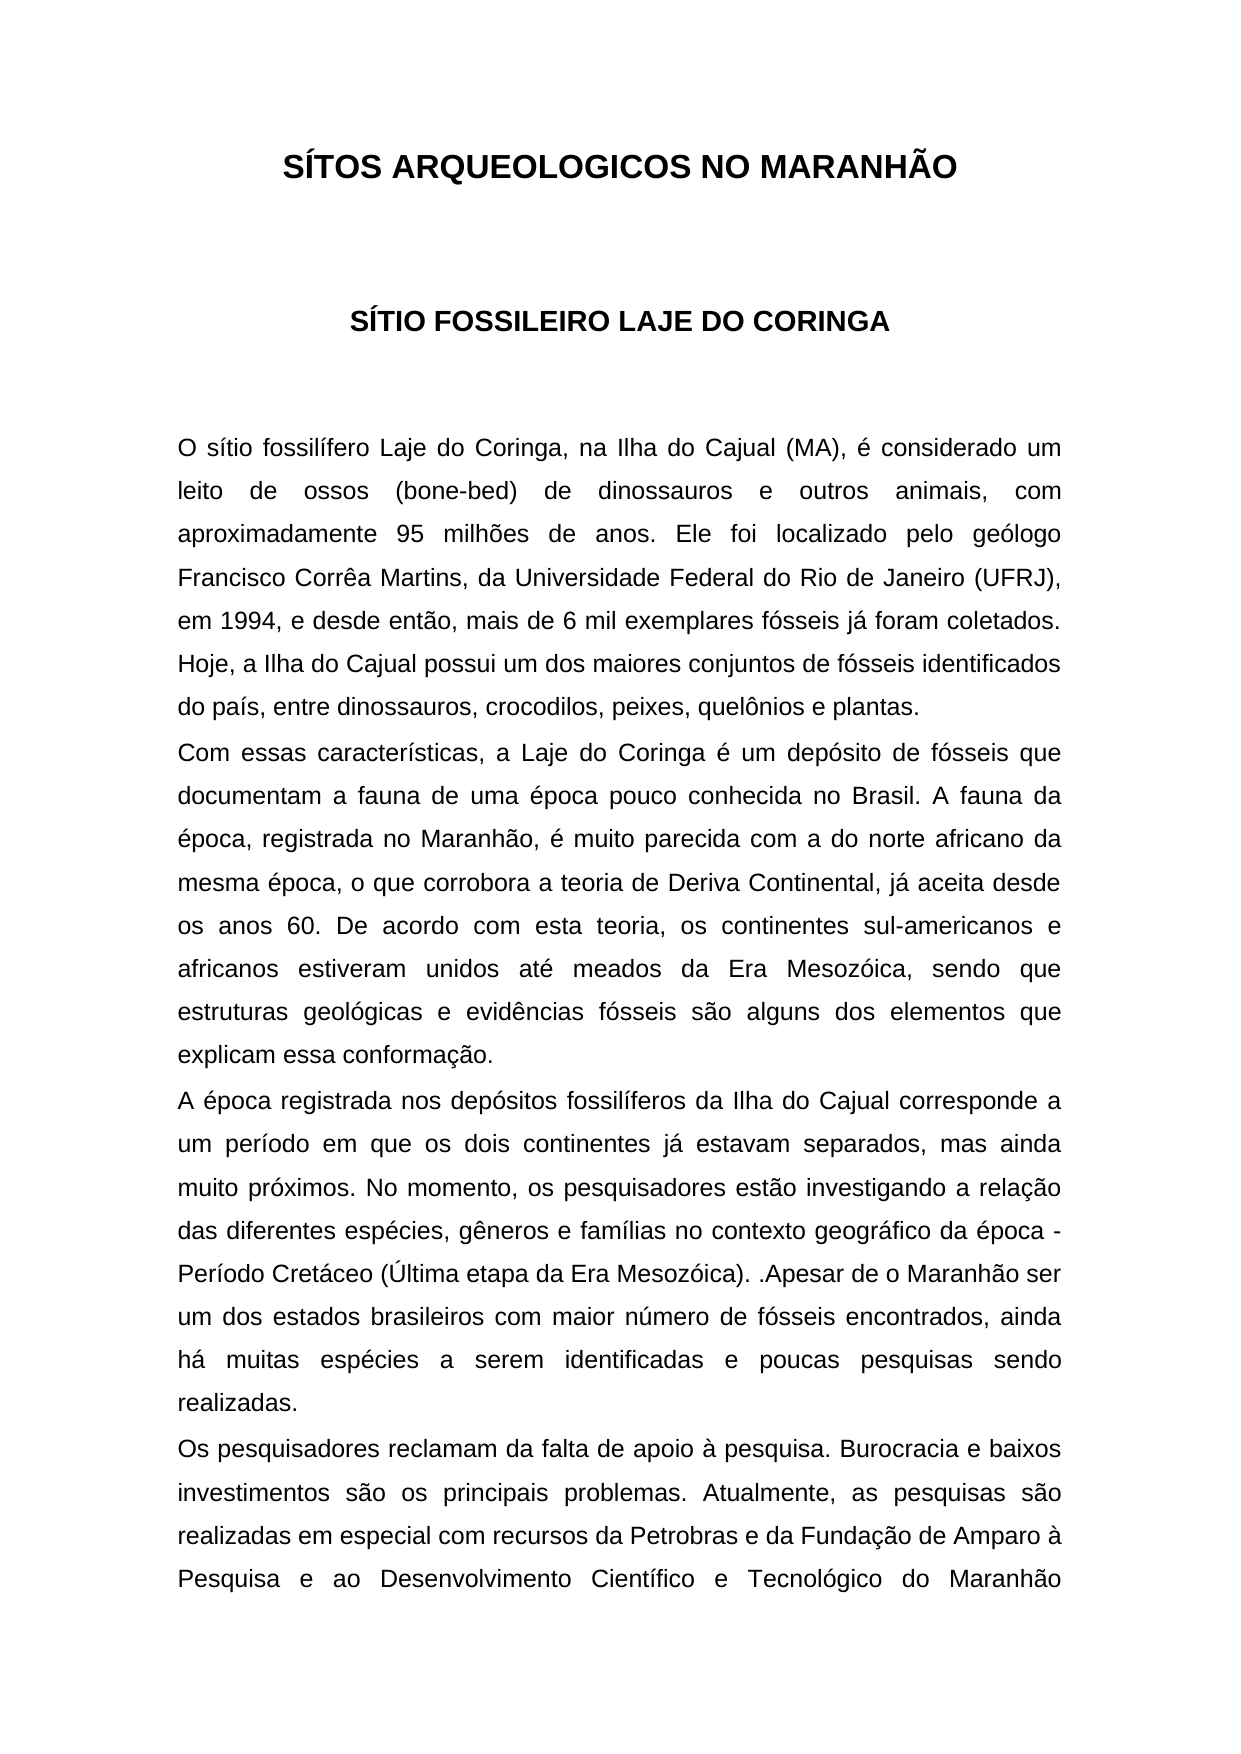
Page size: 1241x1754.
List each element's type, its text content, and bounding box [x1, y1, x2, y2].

text O sítio fossilífero Laje do Coringa, na Ilha do Cajual (MA), é considerado um leito de ossos (bone-bed) de dinossauros e outros animais, com aproximadamente 95 milhões de anos. Ele foi localizado pelo geólogo Francisco Corrêa Martins, da Universidade Federal do Rio de Janeiro (UFRJ), em 1994, e desde então, mais de 6 mil exemplares fósseis já foram coletados. Hoje, a Ilha do Cajual possui um dos maiores conjuntos de fósseis identificados do país, entre dinossauros, crocodilos, peixes, quelônios e plantas. [177, 433, 1063, 721]
text Com essas características, a Laje do Coringa é um depósito de fósseis que documentam a fauna de uma época pouco conhecida no Brasil. A fauna da época, registrada no Maranhão, é muito parecida com a do norte africano da mesma época, o que corrobora a teoria de Deriva Continental, já aceita desde os anos 60. De acordo com esta teoria, os continentes sul-americanos e africanos estiveram unidos até meados da Era Mesozóica, sendo que estruturas geológicas e evidências fósseis são alguns dos elementos que explicam essa conformação. [177, 738, 1063, 1069]
text A época registrada nos depósitos fossilíferos da Ilha do Cajual corresponde a um período em que os dois continentes já estavam separados, mas ainda muito próximos. No momento, os pesquisadores estão investigando a relação das diferentes espécies, gêneros e famílias no contexto geográfico da época - Período Cretáceo (Última etapa da Era Mesozóica). .Apesar de o Maranhão ser um dos estados brasileiros com maior número de fósseis encontrados, ainda há muitas espécies a serem identificadas e poucas pesquisas sendo realizadas. [177, 1086, 1063, 1417]
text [177, 1434, 1063, 1593]
text SÍTIO FOSSILEIRO LAJE DO CORINGA [177, 304, 1063, 338]
text SÍTOS ARQUEOLOGICOS NO MARANHÃO [177, 148, 1063, 186]
